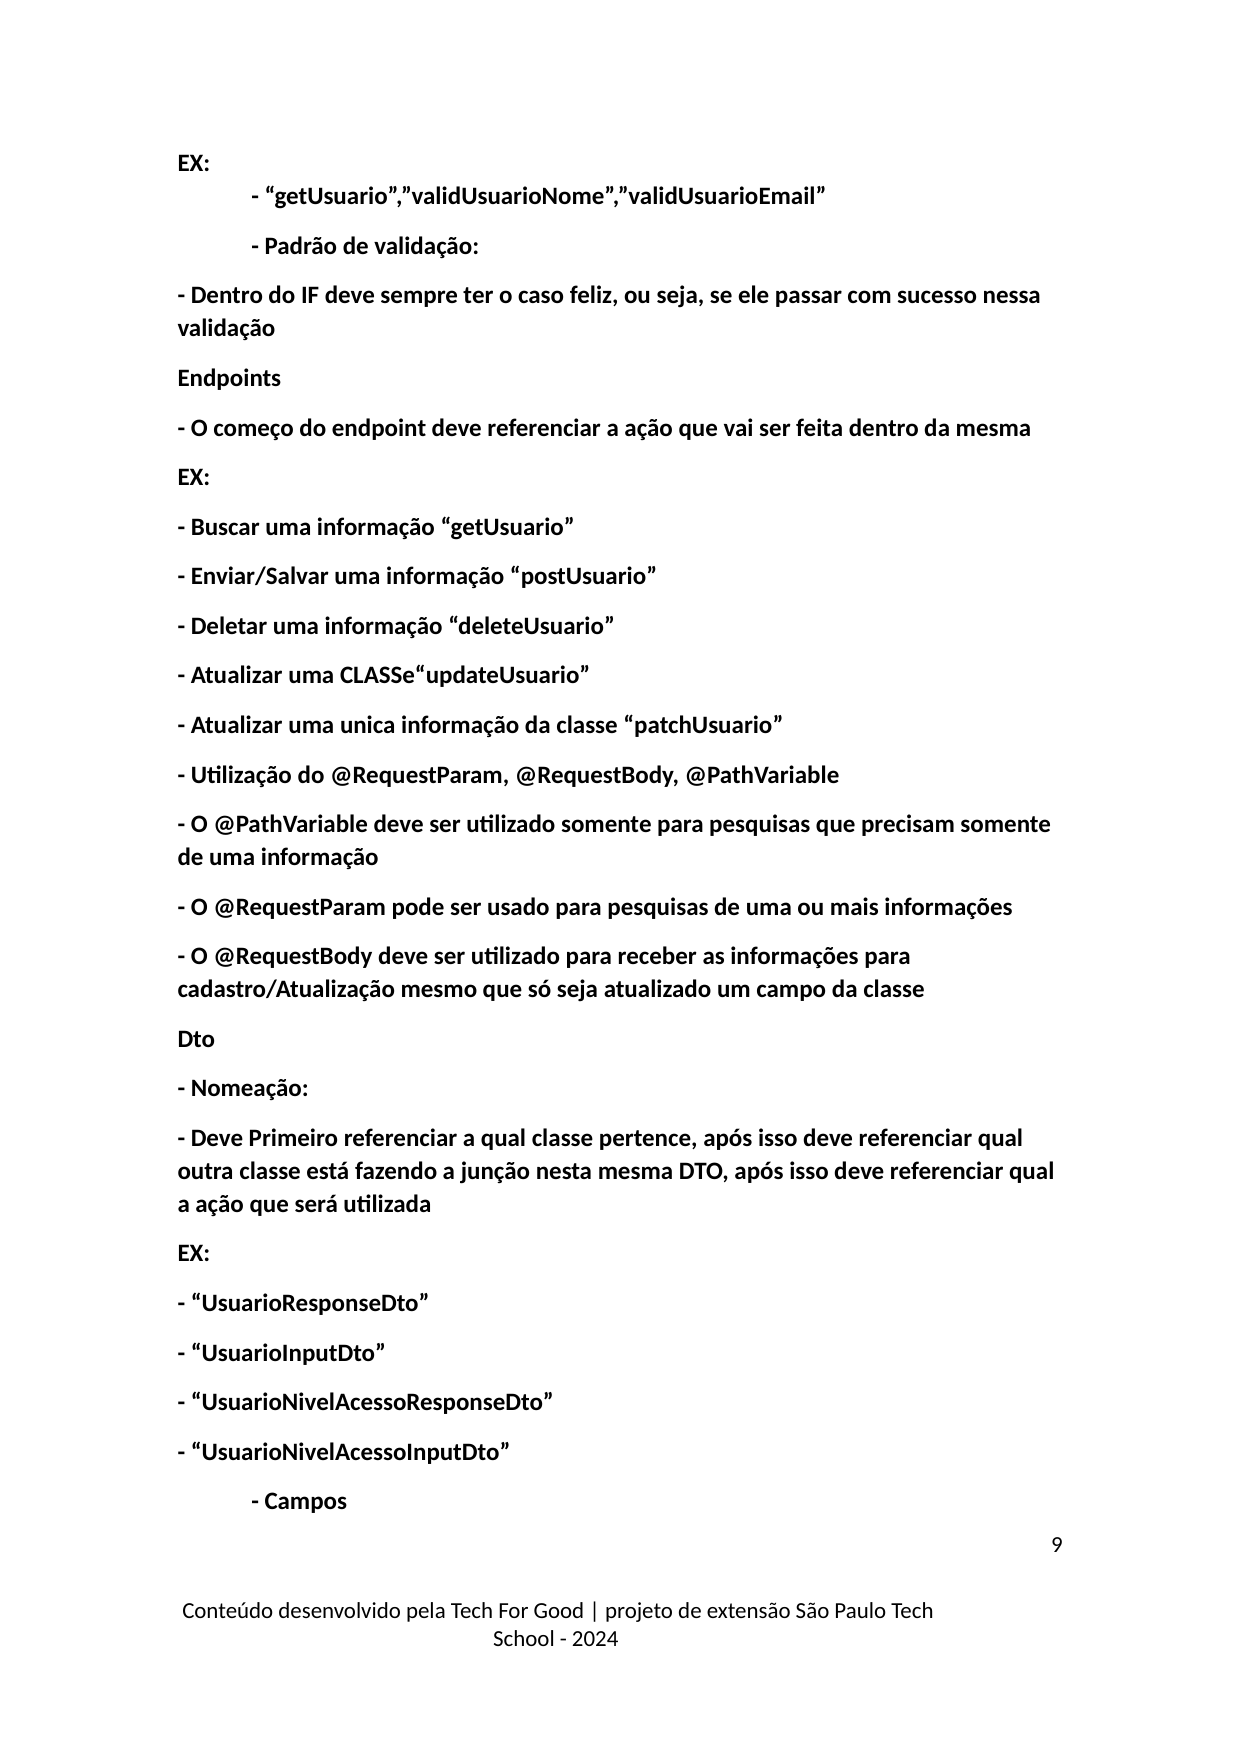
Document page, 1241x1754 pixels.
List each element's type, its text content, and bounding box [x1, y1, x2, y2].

text - O @PathVariable deve ser utilizado somente para pesquisas que precisam somente de uma informação [177, 808, 1063, 872]
text - Deve Primeiro referenciar a qual classe pertence, após isso deve referenciar qual outra classe está fazendo a junção nesta mesma DTO, após isso deve referenciar qual a ação que será utilizada [177, 1122, 1063, 1218]
text - “UsuarioNivelAcessoResponseDto” [177, 1386, 1063, 1417]
text - Padrão de validação: [177, 230, 1063, 261]
text - Buscar uma informação “getUsuario” [177, 511, 1063, 541]
text EX: [177, 461, 1063, 492]
text - Deletar uma informação “deleteUsuario” [177, 610, 1063, 641]
text - Atualizar uma CLASSe“updateUsuario” [177, 660, 1063, 690]
text EX: [177, 1238, 1063, 1268]
text - Campos [177, 1486, 1063, 1516]
text EX: - “getUsuario”,”validUsuarioNome”,”validUsuarioEmail” [177, 148, 1063, 211]
text - O @RequestParam pode ser usado para pesquisas de uma ou mais informações [177, 891, 1063, 921]
text - “UsuarioResponseDto” [177, 1287, 1063, 1318]
text - Atualizar uma unica informação da classe “patchUsuario” [177, 709, 1063, 740]
text Dto [177, 1023, 1063, 1053]
text Endpoints [177, 362, 1063, 393]
text - “UsuarioNivelAcessoInputDto” [177, 1436, 1063, 1466]
text - Utilização do @RequestParam, @RequestBody, @PathVariable [177, 759, 1063, 789]
text - “UsuarioInputDto” [177, 1337, 1063, 1367]
text - O começo do endpoint deve referenciar a ação que vai ser feita dentro da mesma [177, 412, 1063, 442]
text - Enviar/Salvar uma informação “postUsuario” [177, 561, 1063, 591]
text - O @RequestBody deve ser utilizado para receber as informações para cadastro/Atualização mesmo que só seja atualizado um campo da classe [177, 941, 1063, 1004]
text - Nomeação: [177, 1073, 1063, 1103]
text - Dentro do IF deve sempre ter o caso feliz, ou seja, se ele passar com sucesso nessa validação [177, 280, 1063, 343]
